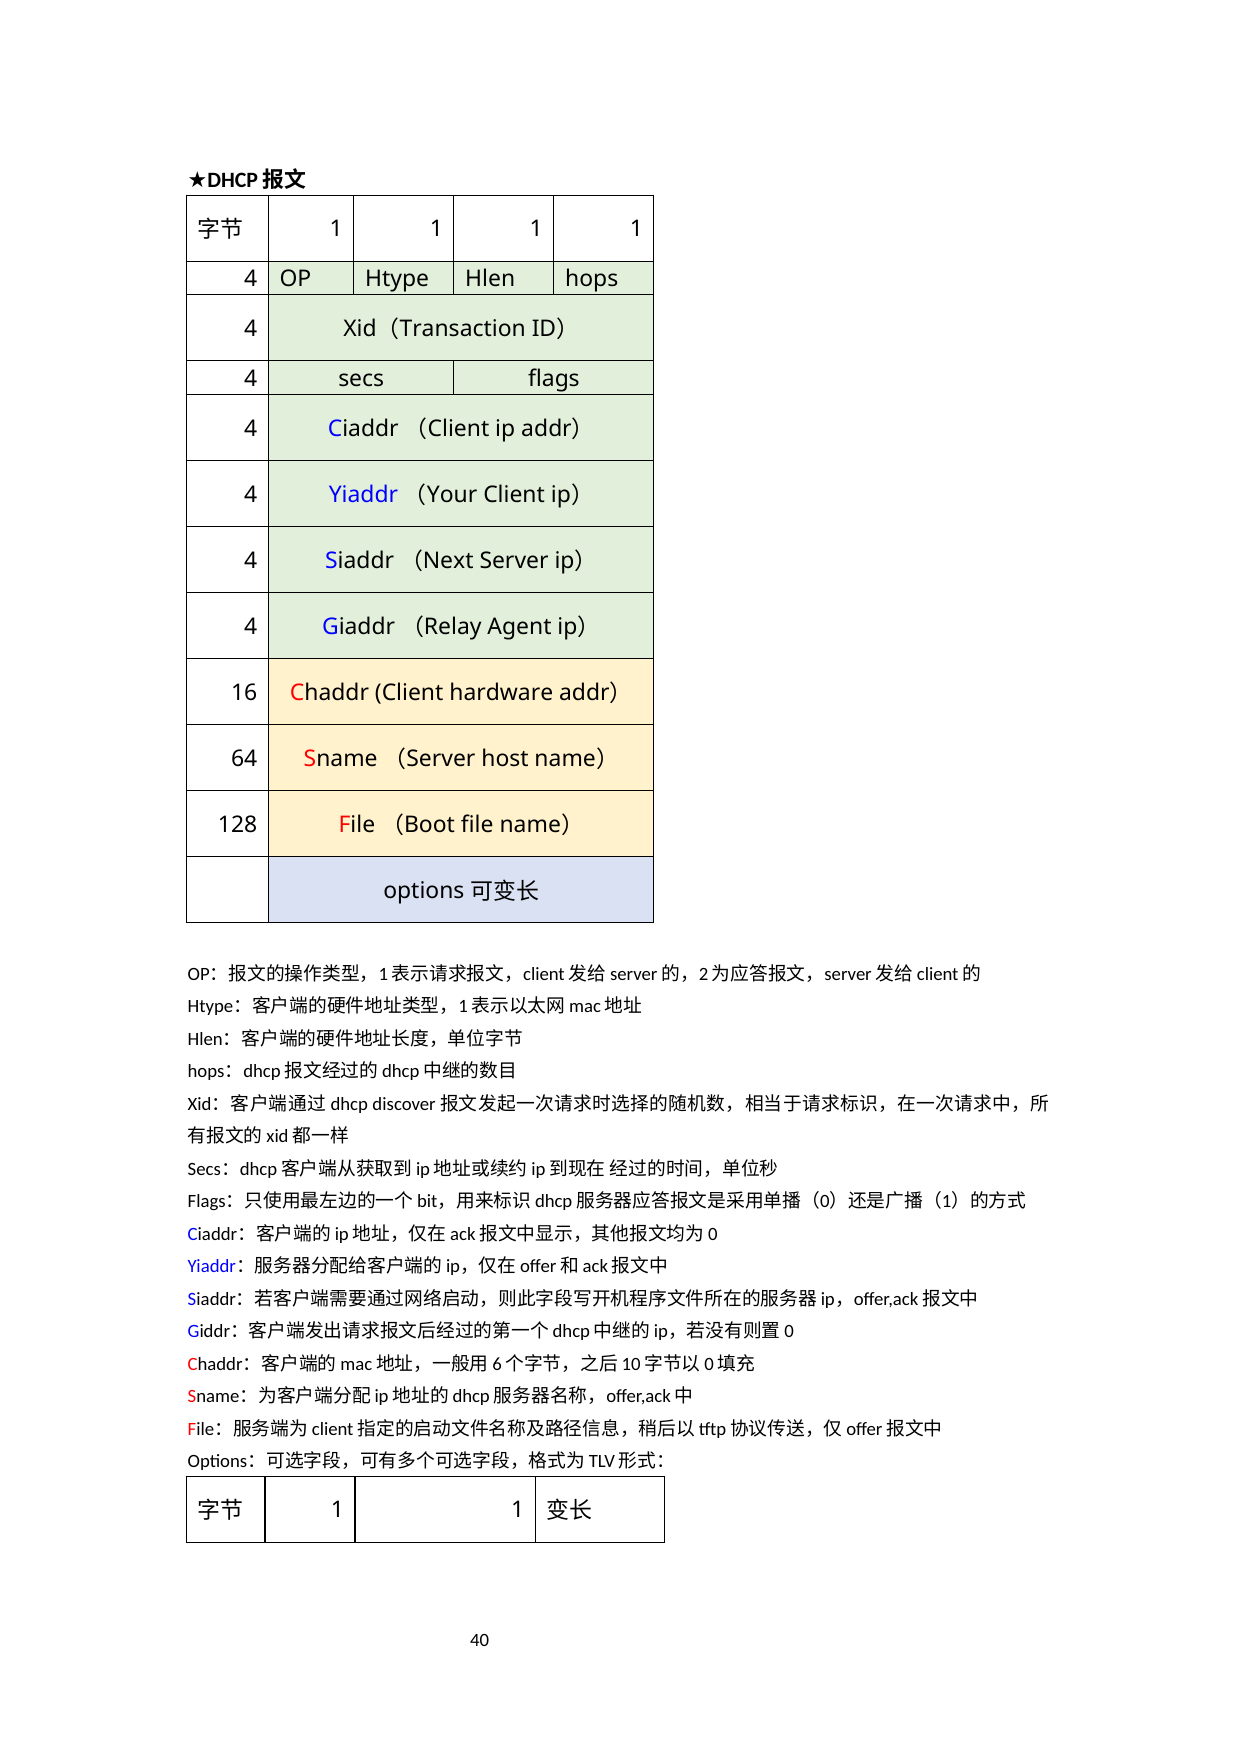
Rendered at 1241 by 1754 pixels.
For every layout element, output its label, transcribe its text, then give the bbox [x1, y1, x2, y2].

text Secs：dhcp客户端从获取到ip地址或续约ip到现在 经过的时间，单位秒 [187, 1151, 1053, 1183]
text Options：可选字段，可有多个可选字段，格式为TLV形式： [187, 1443, 1053, 1476]
text ★DHCP报文 [187, 162, 1053, 194]
table_cell Sname （Server host name） [269, 725, 653, 790]
table_header 字节 [187, 196, 268, 261]
text Xid：客户端通过dhcp discover报文发起一次请求时选择的随机数，相当于请求标识，在一次请求中，所有报文的xid都一样 [187, 1086, 1053, 1151]
text Giddr：客户端发出请求报文后经过的第一个dhcp中继的ip，若没有则置0 [187, 1313, 1053, 1346]
table_cell 4 [187, 395, 268, 460]
table_cell flags [454, 361, 653, 394]
table_cell Ciaddr （Client ip addr） [269, 395, 653, 460]
table_cell Hlen [454, 262, 553, 294]
table_cell [187, 857, 268, 922]
table_cell Siaddr （Next Server ip） [269, 527, 653, 592]
table_header 字节 [187, 1477, 264, 1542]
table_cell Giaddr （Relay Agent ip） [269, 593, 653, 658]
table_cell 4 [187, 262, 268, 294]
text Yiaddr：服务器分配给客户端的ip，仅在offer和ack报文中 [187, 1248, 1053, 1281]
table_cell 16 [187, 659, 268, 724]
table_cell 4 [187, 295, 268, 360]
text File：服务端为client指定的启动文件名称及路径信息，稍后以tftp协议传送，仅offer报文中 [187, 1411, 1053, 1443]
table_cell 128 [187, 791, 268, 856]
table_header 1 [356, 1477, 535, 1542]
text Hlen：客户端的硬件地址长度，单位字节 [187, 1021, 1053, 1053]
table_cell 4 [187, 361, 268, 394]
table_cell hops [554, 262, 653, 294]
text Sname：为客户端分配ip地址的dhcp服务器名称，offer,ack中 [187, 1378, 1053, 1411]
table_cell Htype [354, 262, 453, 294]
table_cell secs [269, 361, 453, 394]
table_cell File （Boot file name） [269, 791, 653, 856]
table_header 1 [554, 196, 653, 261]
table_header 1 [454, 196, 553, 261]
text hops：dhcp报文经过的dhcp中继的数目 [187, 1053, 1053, 1086]
table_header 1 [354, 196, 453, 261]
table_cell Yiaddr （Your Client ip） [269, 461, 653, 526]
table_cell OP [269, 262, 353, 294]
table_cell Chaddr (Client hardware addr） [269, 659, 653, 724]
text Ciaddr：客户端的ip地址，仅在ack报文中显示，其他报文均为0 [187, 1216, 1053, 1248]
table_cell 64 [187, 725, 268, 790]
table_header 1 [266, 1477, 354, 1542]
table_cell 4 [187, 461, 268, 526]
text Htype：客户端的硬件地址类型，1表示以太网mac地址 [187, 988, 1053, 1021]
text OP：报文的操作类型，1表示请求报文，client发给server的，2为应答报文，server发给client的 [187, 956, 1053, 988]
table_cell options 可变长 [269, 857, 653, 922]
text Chaddr：客户端的mac地址，一般用6个字节，之后10字节以0填充 [187, 1346, 1053, 1378]
table_cell 4 [187, 593, 268, 658]
table_cell Xid（Transaction ID） [269, 295, 653, 360]
text Siaddr：若客户端需要通过网络启动，则此字段写开机程序文件所在的服务器ip，offer,ack报文中 [187, 1281, 1053, 1313]
table_cell 4 [187, 527, 268, 592]
table_header 变长 [536, 1477, 664, 1542]
table_header 1 [269, 196, 353, 261]
text Flags：只使用最左边的一个bit，用来标识dhcp服务器应答报文是采用单播（0）还是广播（1）的方式 [187, 1183, 1053, 1216]
